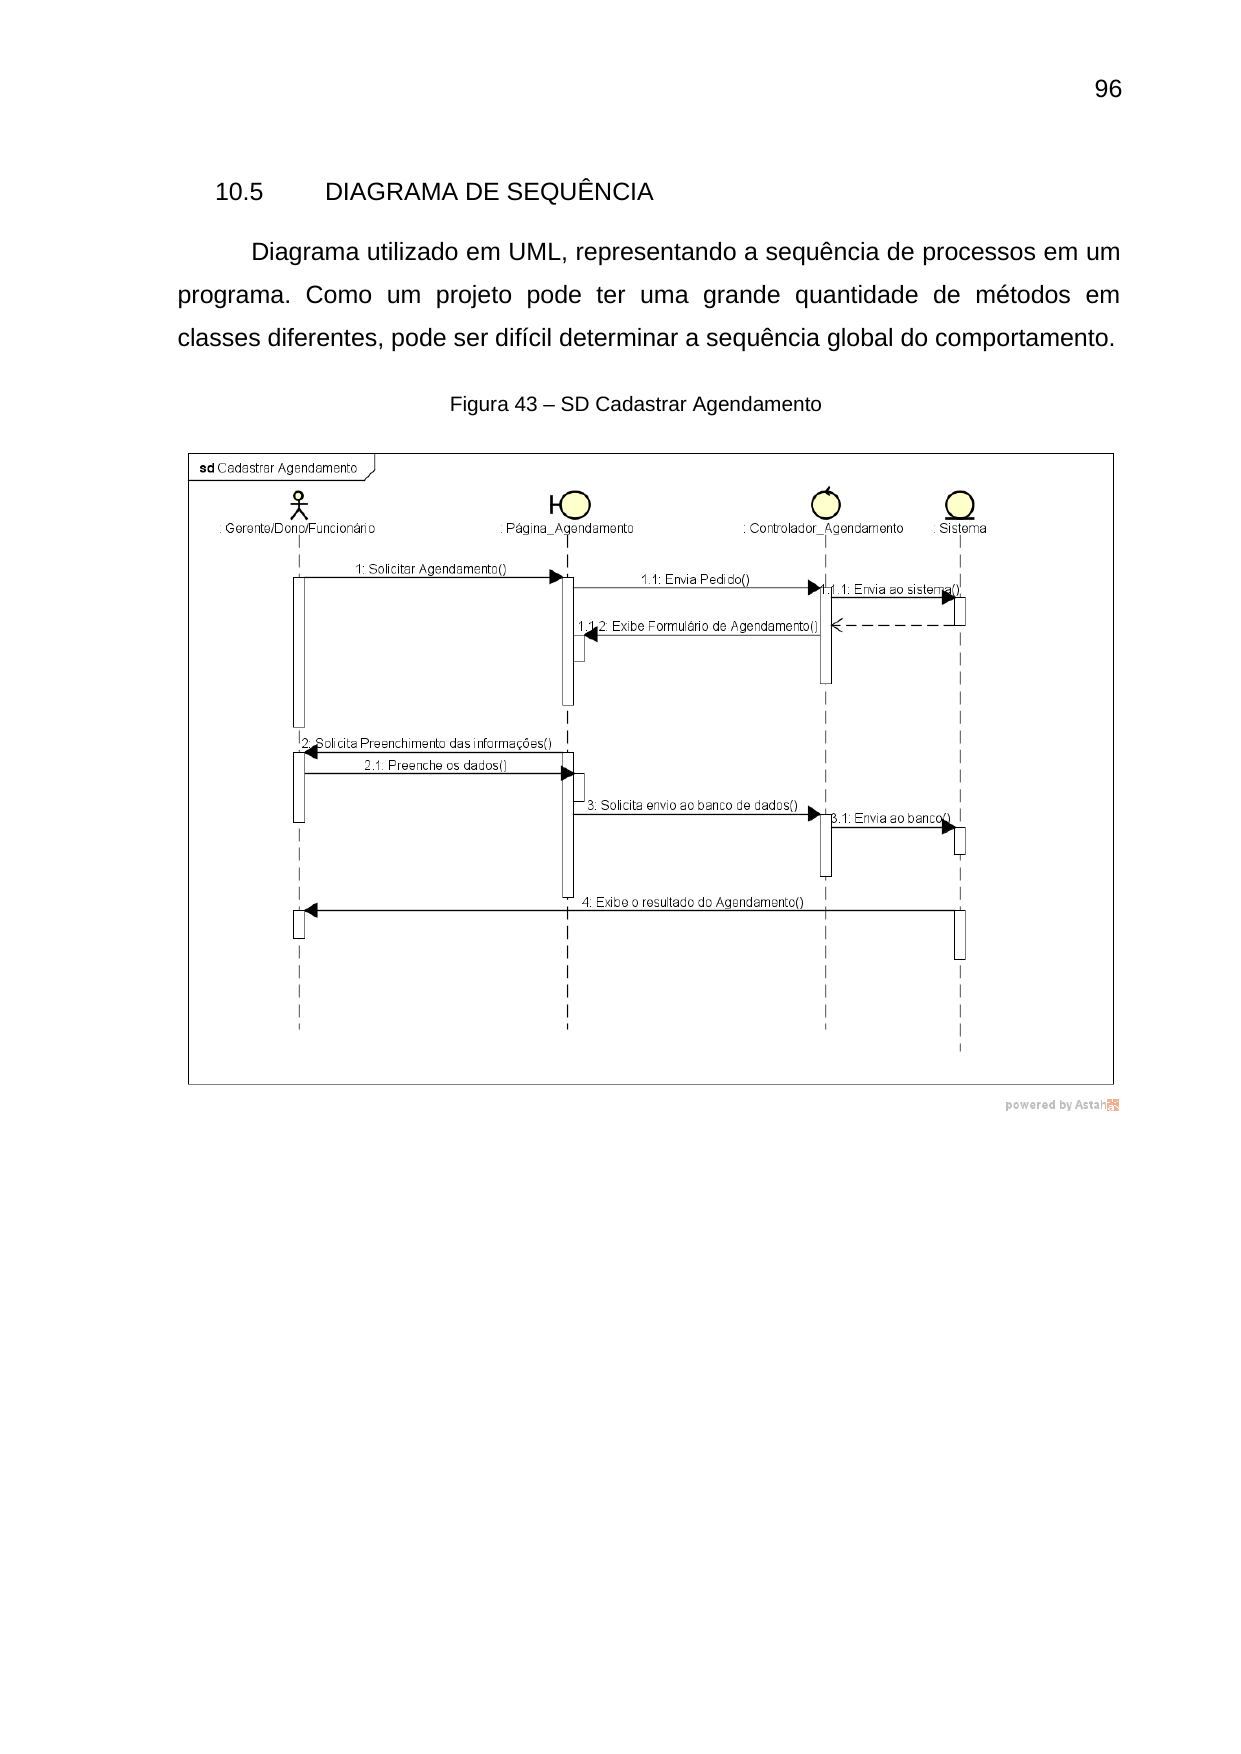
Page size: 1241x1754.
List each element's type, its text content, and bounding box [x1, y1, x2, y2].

list DIAGRAMA DE SEQUÊNCIA [215, 177, 1122, 206]
picture [177, 442, 1123, 1115]
text Diagrama utilizado em UML, representando a sequência de processos em um programa. Como um projeto pode ter uma grande quantidade de métodos em classes diferentes, pode ser difícil determinar a sequência global do comportamento. [177, 237, 1122, 352]
